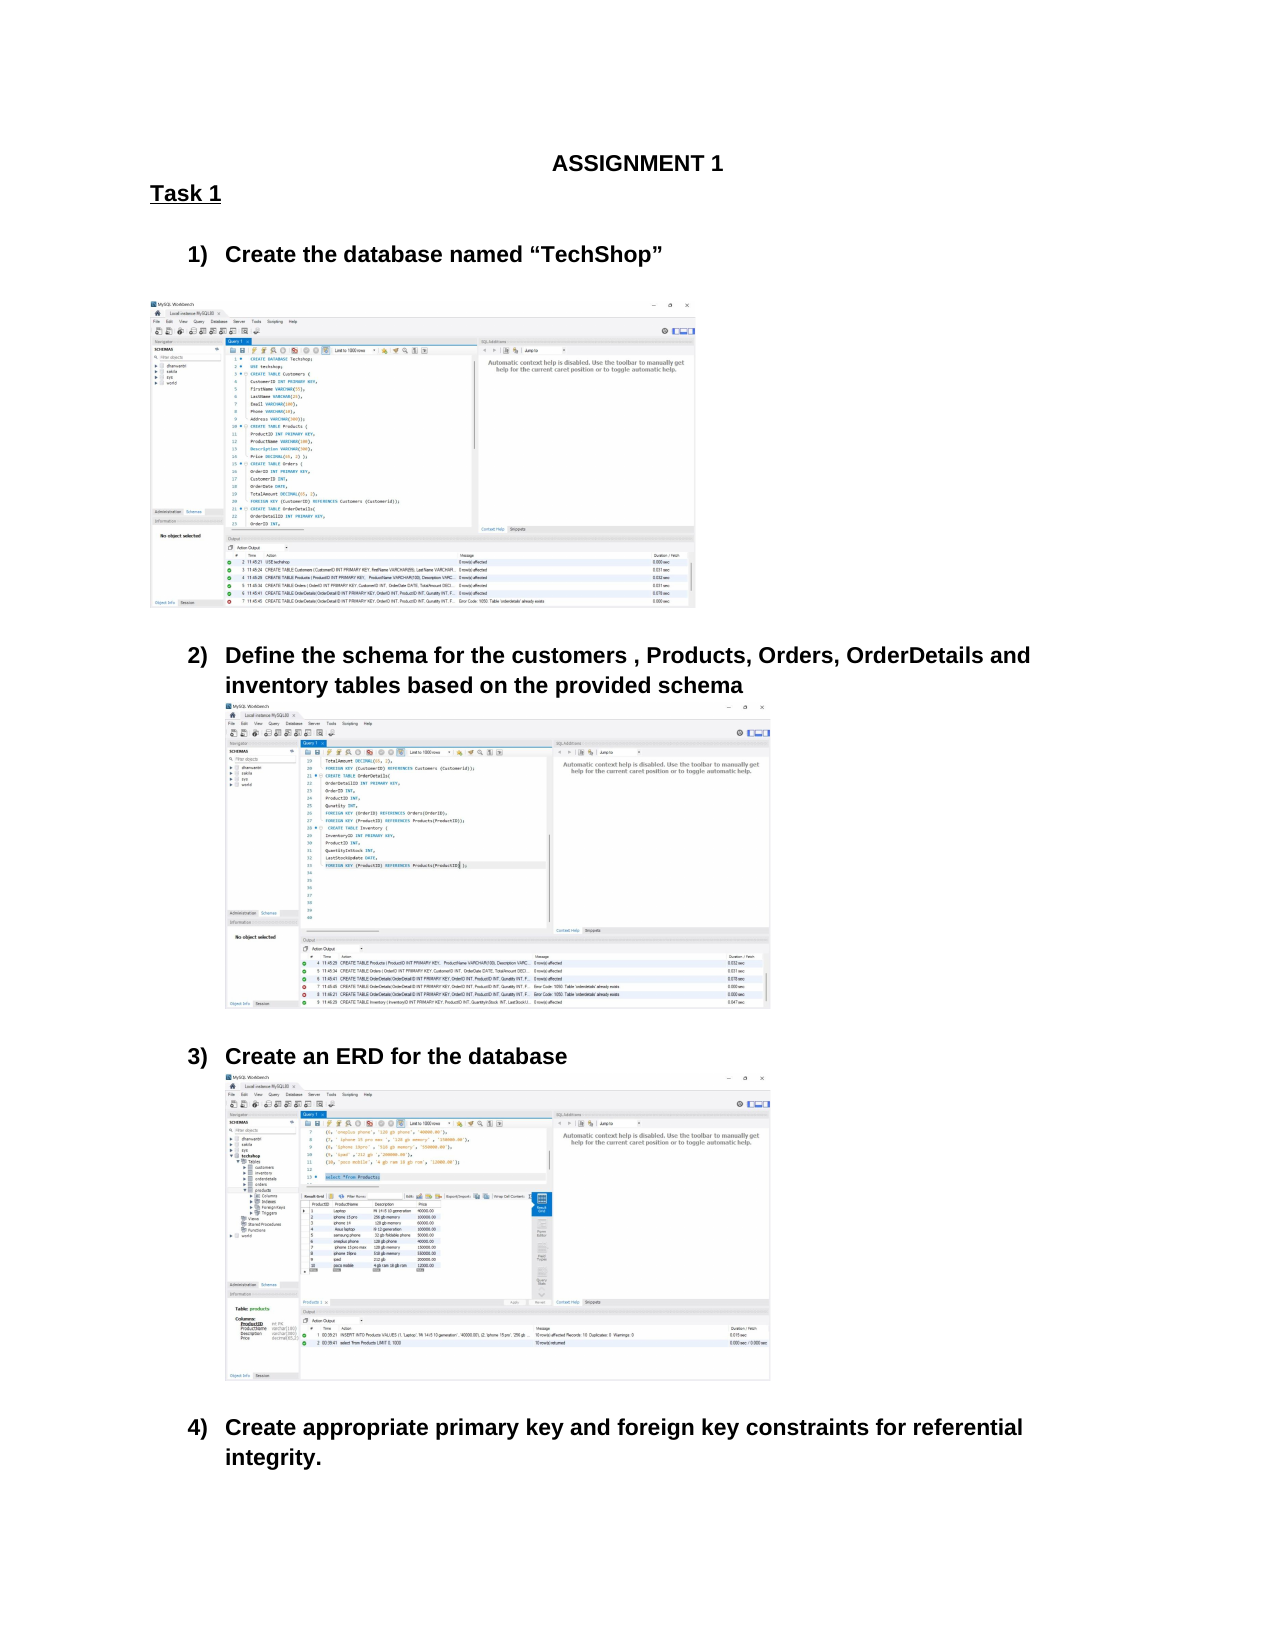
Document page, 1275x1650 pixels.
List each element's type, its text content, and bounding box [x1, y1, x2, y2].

text ASSIGNMENT 1 [150, 150, 1125, 176]
list Define the schema for the customers , Products, Orders, OrderDetails and inventory tables based on the provided schema [187, 642, 1125, 698]
list Create an ERD for the database [187, 1043, 1125, 1069]
list Create appropriate primary key and foreign key constraints for referential integrity. [187, 1414, 1125, 1471]
text Task 1 [150, 180, 1125, 207]
picture [150, 301, 696, 608]
list Create the database named “TechShop” [187, 241, 1125, 267]
picture [225, 702, 771, 1009]
picture [225, 1073, 771, 1381]
